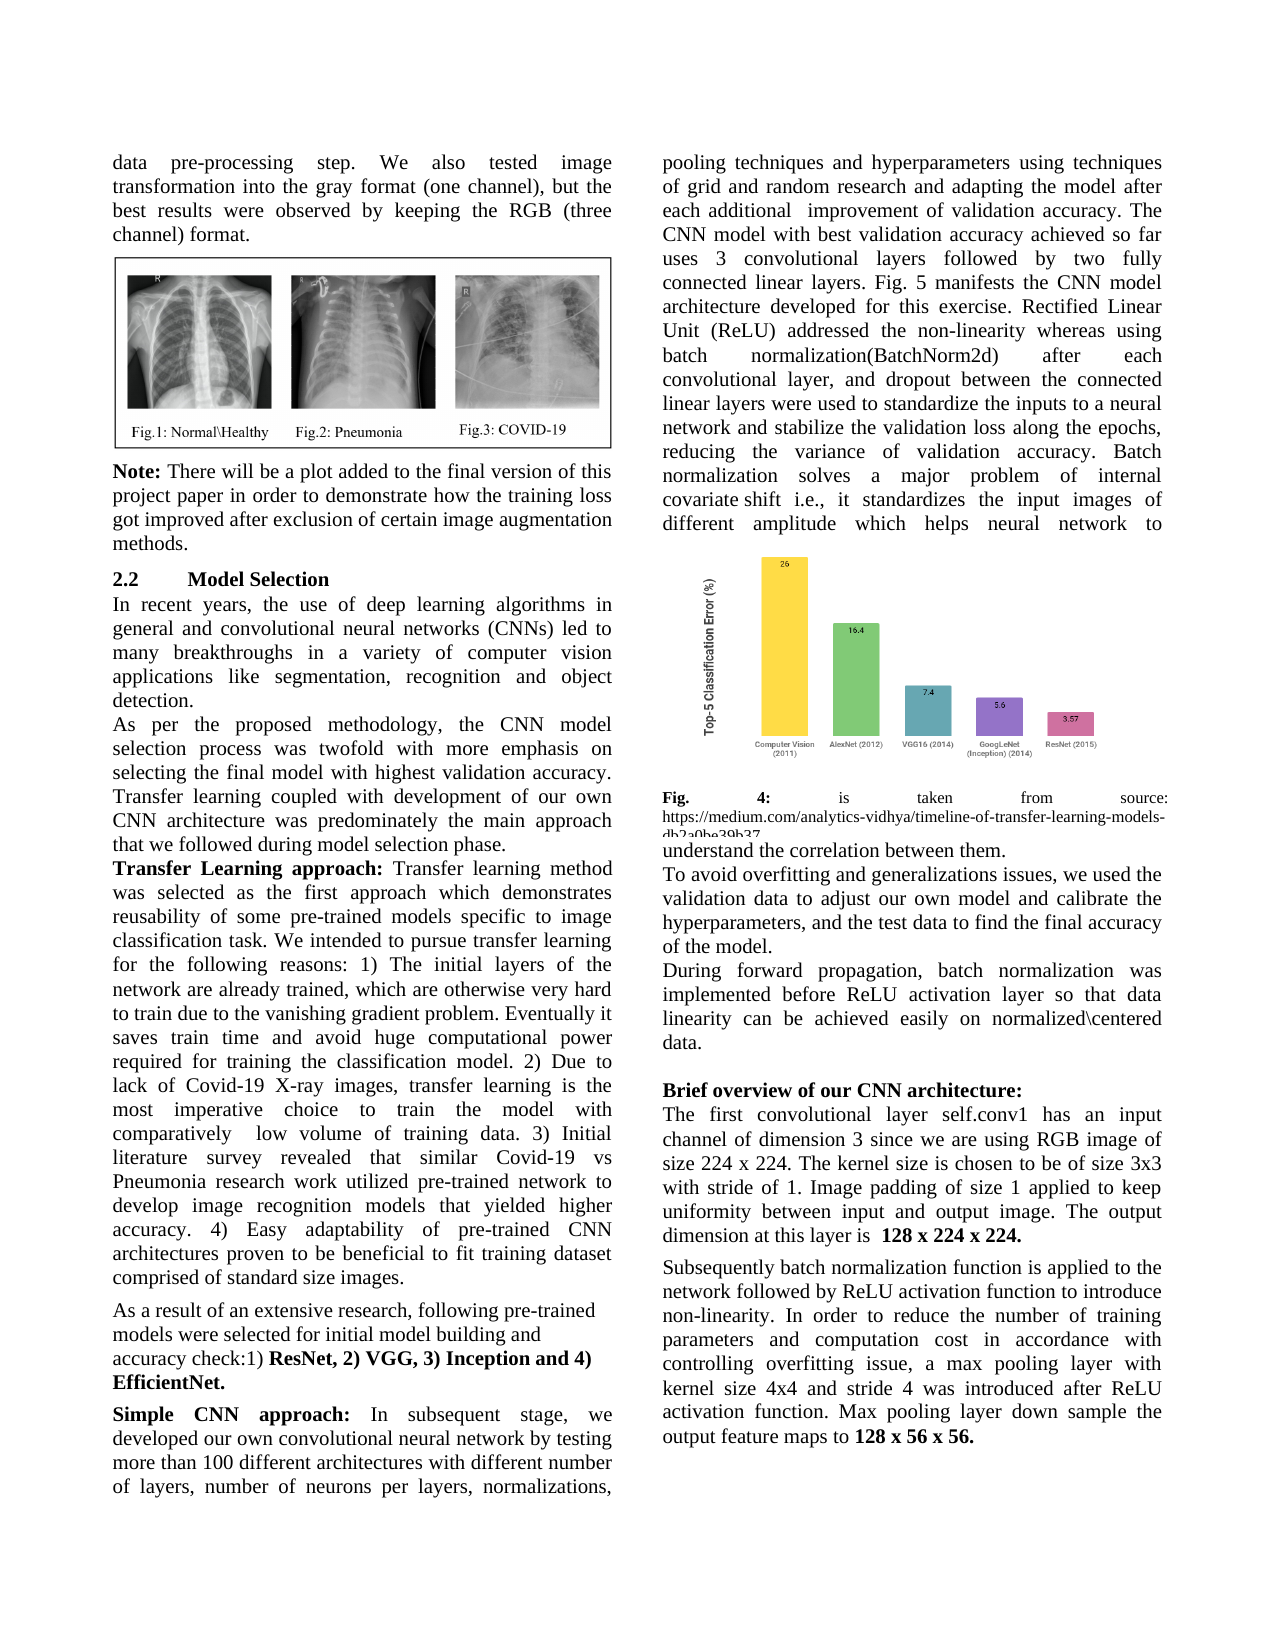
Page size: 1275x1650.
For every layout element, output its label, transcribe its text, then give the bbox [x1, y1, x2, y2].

text During forward propagation, batch normalization was implemented before ReLU activation layer so that data linearity can be achieved easily on normalized\centered data. [662, 958, 1162, 1054]
picture [688, 545, 1131, 769]
text The first convolutional layer self.conv1 has an input channel of dimension 3 since we are using RGB image of size 224 x 224. The kernel size is chosen to be of size 3x3 with stride of 1. Image padding of size 1 applied to keep uniformity between input and output image. The output dimension at this layer is 128 x 224 x 224. [662, 1102, 1162, 1247]
text In recent years, the use of deep learning algorithms in general and convolutional neural networks (CNNs) led to many breakthroughs in a variety of computer vision applications like segmentation, recognition and object detection. [112, 591, 613, 712]
text Note: There will be a plot added to the final version of this project paper in order to demonstrate how the training loss got improved after exclusion of certain image augmentation methods. [112, 459, 613, 555]
text As a result of an extensive research, following pre-trained models were selected for initial model building and accuracy check:1) ResNet, 2) VGG, 3) Inception and 4) EfficientNet. [112, 1298, 613, 1394]
text Transfer Learning approach: Transfer learning method was selected as the first approach which demonstrates reusability of some pre-trained models specific to image classification task. We intended to pursue transfer learning for the following reasons: 1) The initial layers of the network are already trained, which are otherwise very hard to train due to the vanishing gradient problem. Eventually it saves train time and avoid huge computational power required for training the classification model. 2) Due to lack of Covid-19 X-ray images, transfer learning is the most imperative choice to train the model with comparatively low volume of training data. 3) Initial literature survey revealed that similar Covid-19 vs Pneumonia research work utilized pre-trained network to develop image recognition models that yielded higher accuracy. 4) Easy adaptability of pre-trained CNN architectures proven to be beneficial to fit training dataset comprised of standard size images. [112, 856, 613, 1289]
text Brief overview of our CNN architecture: [662, 1078, 1162, 1102]
text As per the proposed methodology, the CNN model selection process was twofold with more emphasis on selecting the final model with highest validation accuracy. Transfer learning coupled with development of our own CNN architecture was predominately the main approach that we followed during model selection phase. [112, 712, 613, 856]
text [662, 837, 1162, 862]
text To avoid overfitting and generalizations issues, we used the validation data to adjust our own model and calibrate the hyperparameters, and the test data to find the final accuracy of the model. [662, 862, 1162, 958]
text Subsequently batch normalization function is applied to the network followed by ReLU activation function to introduce non-linearity. In order to reduce the number of training parameters and computation cost in accordance with controlling overfitting issue, a max pooling layer with kernel size 4x4 and stride 4 was introduced after ReLU activation function. Max pooling layer down sample the output feature maps to 128 x 56 x 56. [662, 1255, 1162, 1448]
subtitle Model Selection [112, 567, 613, 591]
